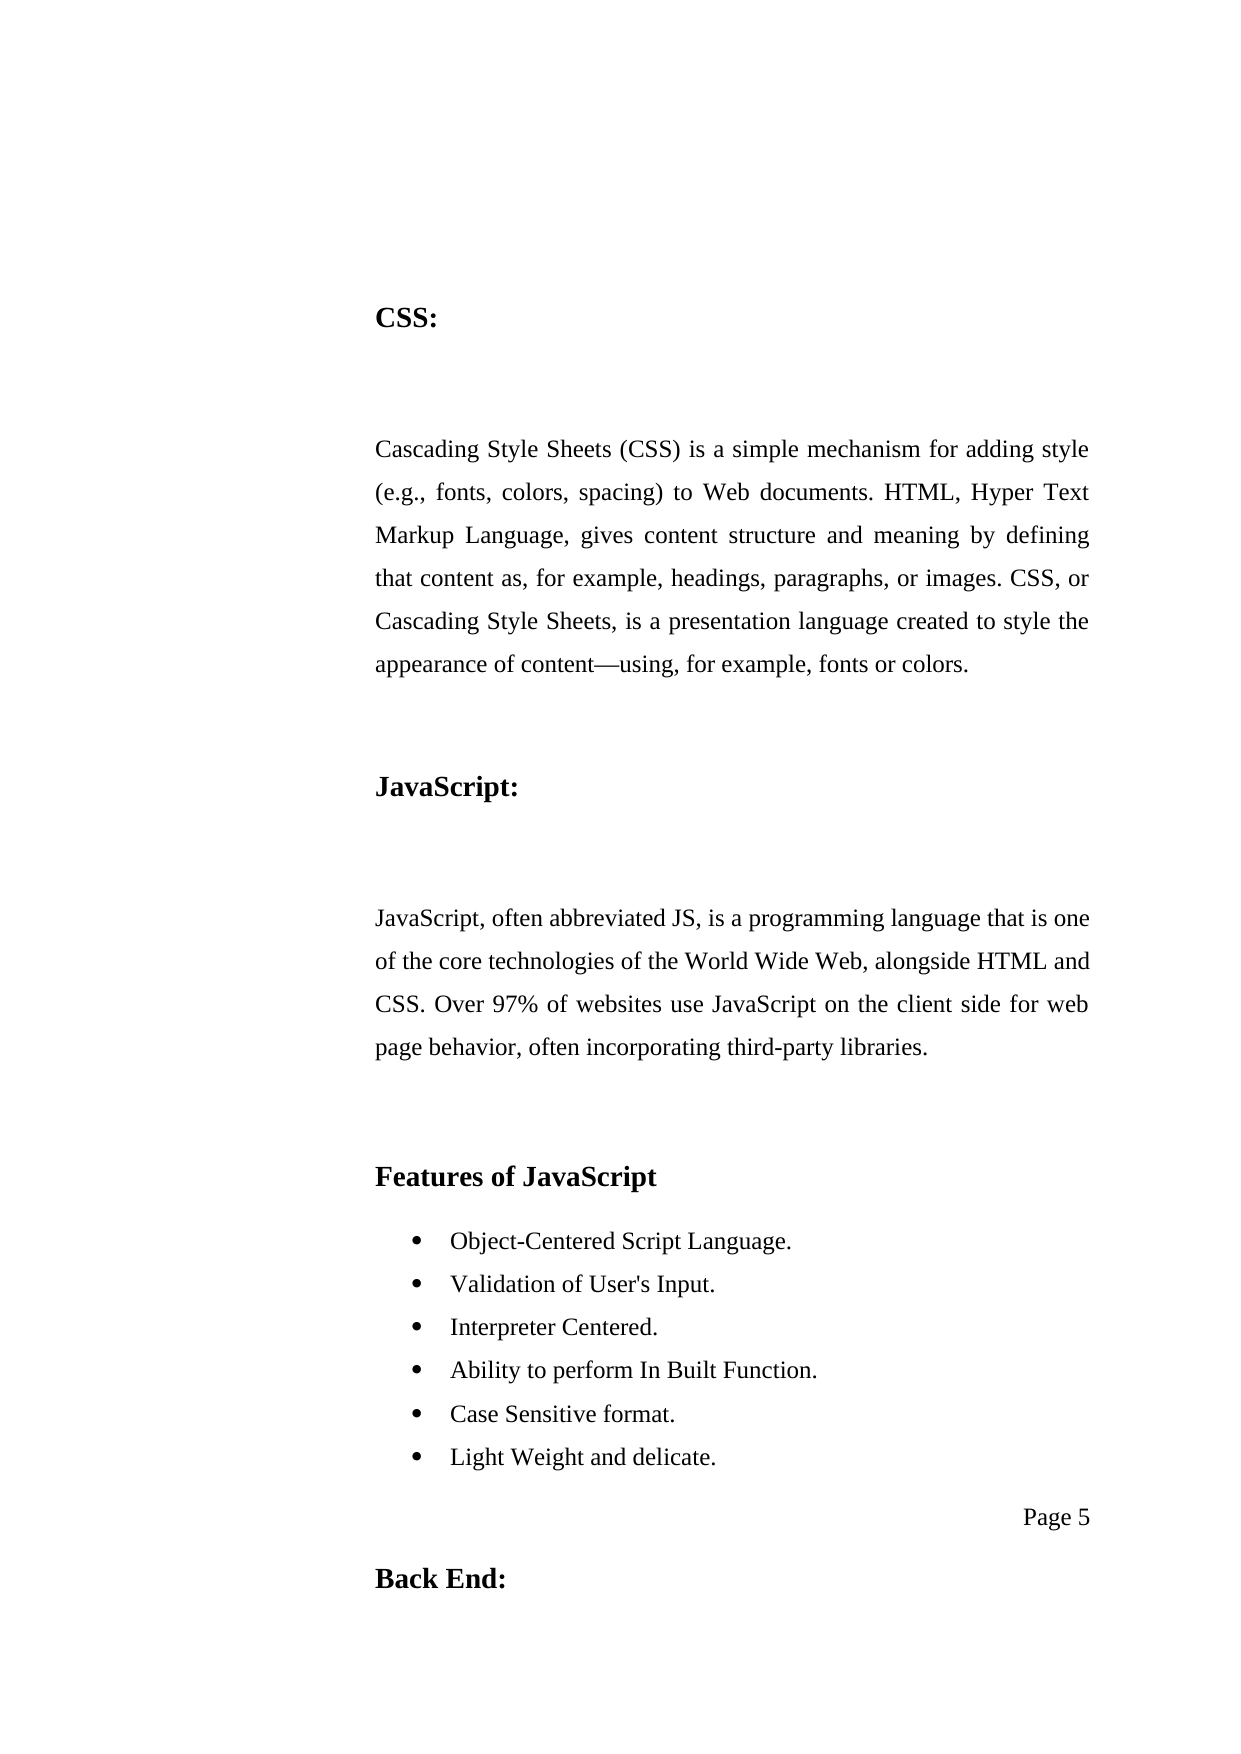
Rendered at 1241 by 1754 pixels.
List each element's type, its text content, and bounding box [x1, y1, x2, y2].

list Interpreter Centered. [412, 1312, 1090, 1341]
text CSS: [375, 300, 1090, 333]
text Cascading Style Sheets (CSS) is a simple mechanism for adding style (e.g., fonts, colors, spacing) to Web documents. HTML, Hyper Text Markup Language, gives content structure and meaning by defining that content as, for example, headings, paragraphs, or images. CSS, or Cascading Style Sheets, is a presentation language created to style the appearance of content—using, for example, fonts or colors. [375, 434, 1090, 678]
list Ability to perform In Built Function. [412, 1356, 1090, 1384]
text Back End: [375, 1561, 1090, 1595]
text Features of JavaScript [375, 1159, 1090, 1193]
list Validation of User's Input. [412, 1269, 1090, 1298]
list Light Weight and delicate. [412, 1442, 1090, 1471]
list Object-Centered Script Language. [412, 1226, 1090, 1255]
text Page 5 [375, 1502, 1090, 1530]
text JavaScript: [375, 769, 1090, 803]
text JavaScript, often abbreviated JS, is a programming language that is one of the core technologies of the World Wide Web, alongside HTML and CSS. Over 97% of websites use JavaScript on the client side for web page behavior, often incorporating third-party libraries. [375, 903, 1090, 1061]
list Case Sensitive format. [412, 1399, 1090, 1427]
